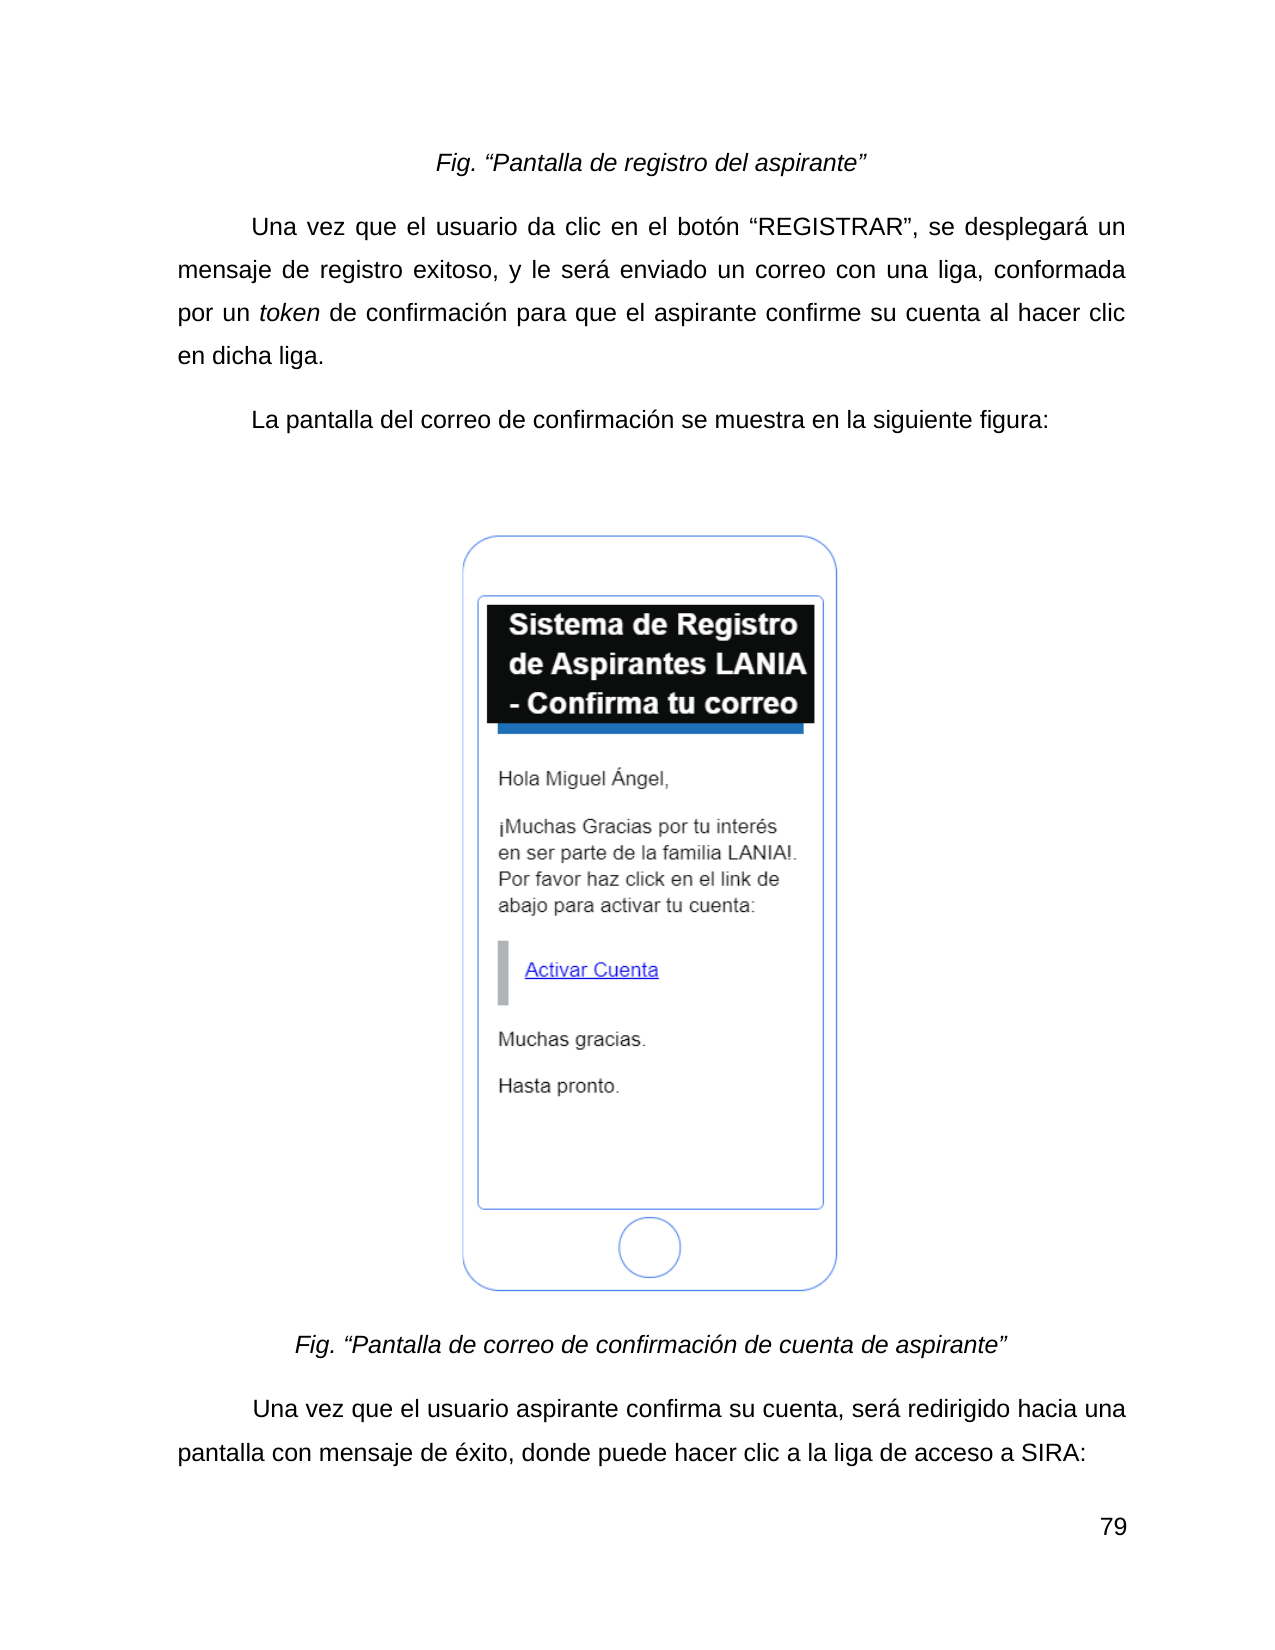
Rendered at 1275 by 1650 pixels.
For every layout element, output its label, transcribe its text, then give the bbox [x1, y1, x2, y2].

text Fig. “Pantalla de registro del aspirante” [177, 148, 1127, 176]
picture [462, 532, 842, 1296]
text La pantalla del correo de confirmación se muestra en la siguiente figura: [177, 405, 1127, 434]
text Fig. “Pantalla de correo de confirmación de cuenta de aspirante” [177, 1330, 1127, 1359]
text Una vez que el usuario aspirante confirma su cuenta, será redirigido hacia una pantalla con mensaje de éxito, donde puede hacer clic a la liga de acceso a SIRA: [177, 1394, 1127, 1466]
text Una vez que el usuario da clic en el botón “REGISTRAR”, se desplegará un mensaje de registro exitoso, y le será enviado un correo con una liga, conformada por un token de confirmación para que el aspirante confirme su cuenta al hacer clic en dicha liga. [177, 212, 1127, 370]
